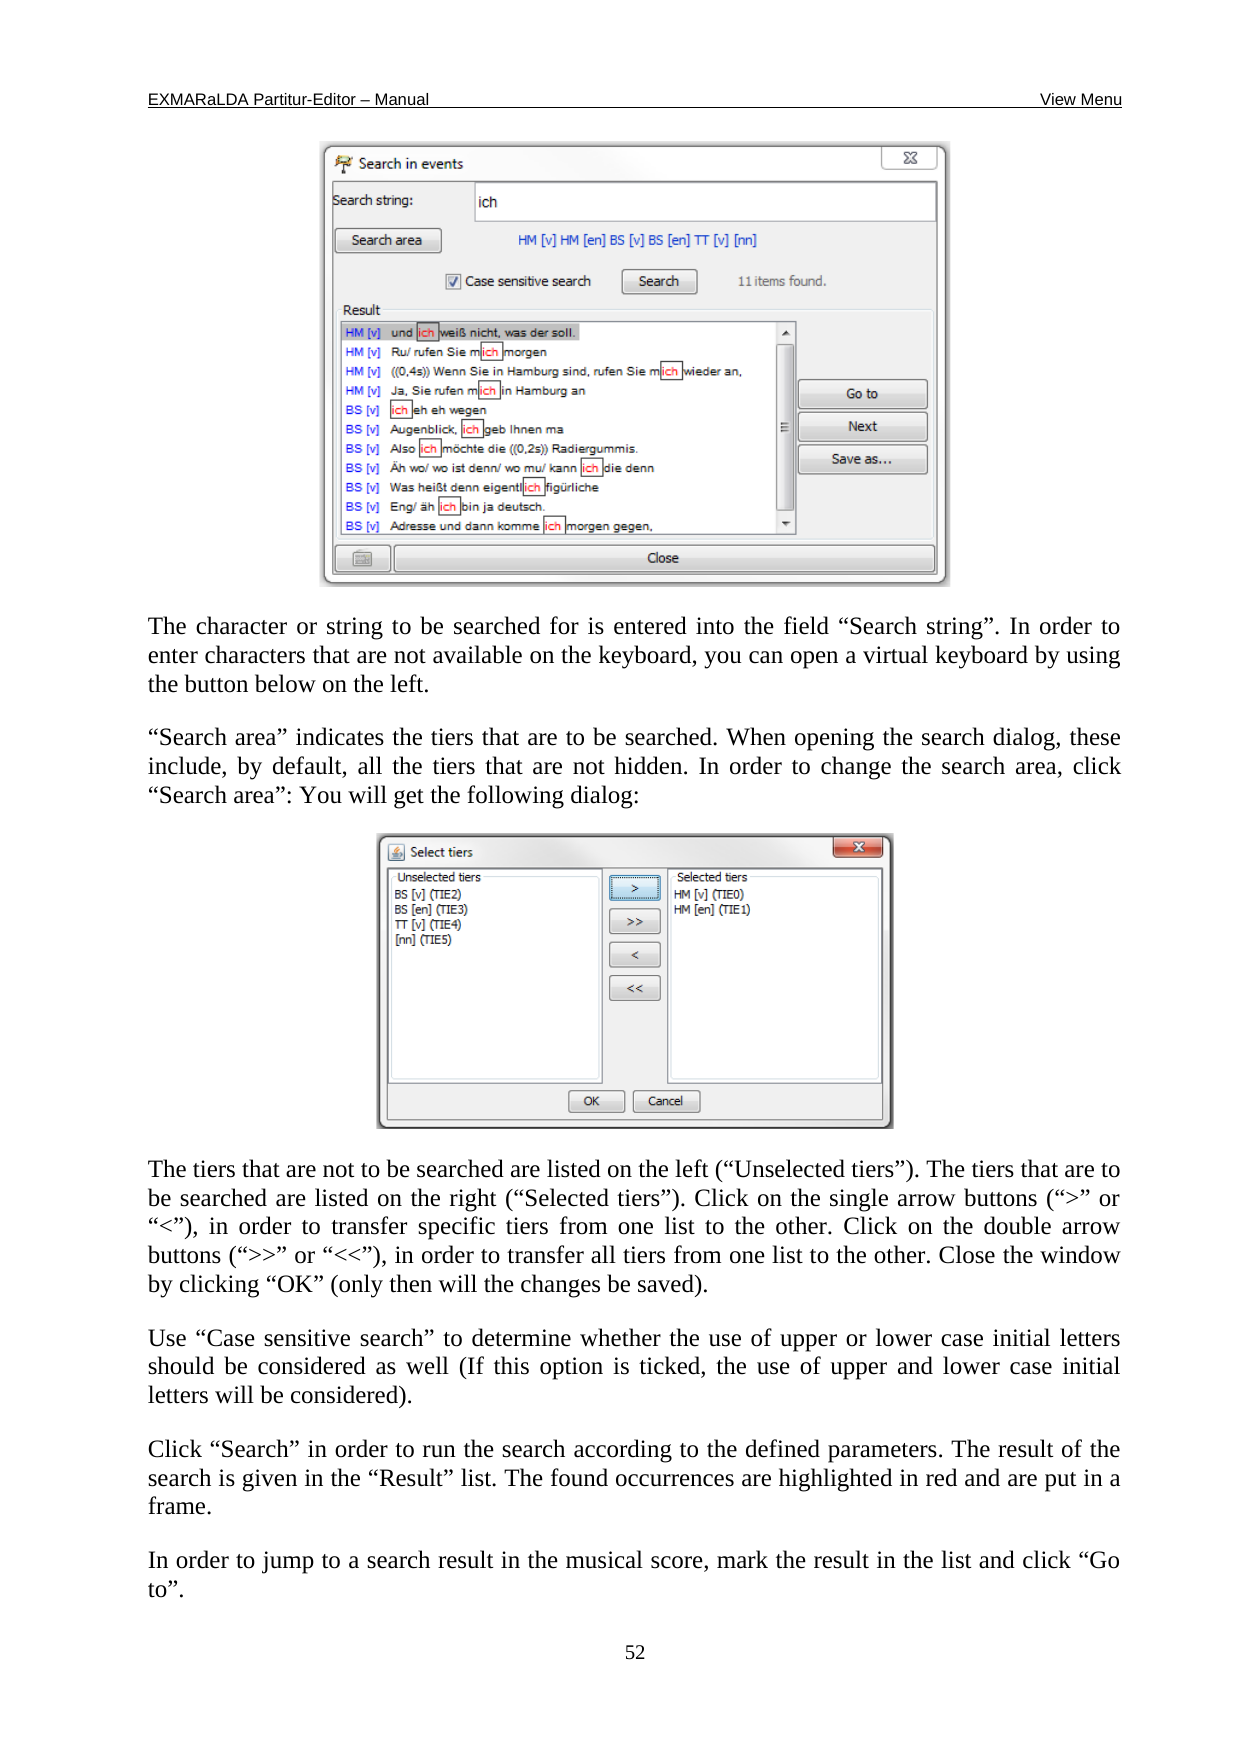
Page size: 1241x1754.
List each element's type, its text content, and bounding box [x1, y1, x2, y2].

text “Search area” indicates the tiers that are to be searched. When opening the search dialog, these include, by default, all the tiers that are not hidden. In order to change the search area, click “Search area”: You will get the following dialog: [148, 722, 1122, 809]
text Use “Case sensitive search” to determine whether the use of upper or lower case initial letters should be considered as well (If this option is ticked, the use of upper and lower case initial letters will be considered). [148, 1323, 1122, 1409]
text Click “Search” in order to run the search according to the defined parameters. The result of the search is given in the “Result” list. The found occurrences are highlighted in red and are put in a frame. [148, 1434, 1122, 1520]
picture [376, 833, 894, 1129]
picture [319, 141, 951, 587]
text The character or string to be searched for is entered into the field “Search string”. In order to enter characters that are not available on the keyboard, you can open a virtual keyboard by using the button below on the left. [148, 611, 1122, 697]
text In order to jump to a search result in the musical score, mark the result in the list and click “Go to”. [148, 1545, 1122, 1603]
text The tiers that are not to be searched are listed on the left (“Unselected tiers”). The tiers that are to be searched are listed on the right (“Selected tiers”). Click on the single arrow buttons (“>” or “<”), in order to transfer specific tiers from one list to the other. Click on the double arrow buttons (“>>” or “<<”), in order to transfer all tiers from one list to the other. Close the window by clicking “OK” (only then will the changes be saved). [148, 1154, 1122, 1298]
